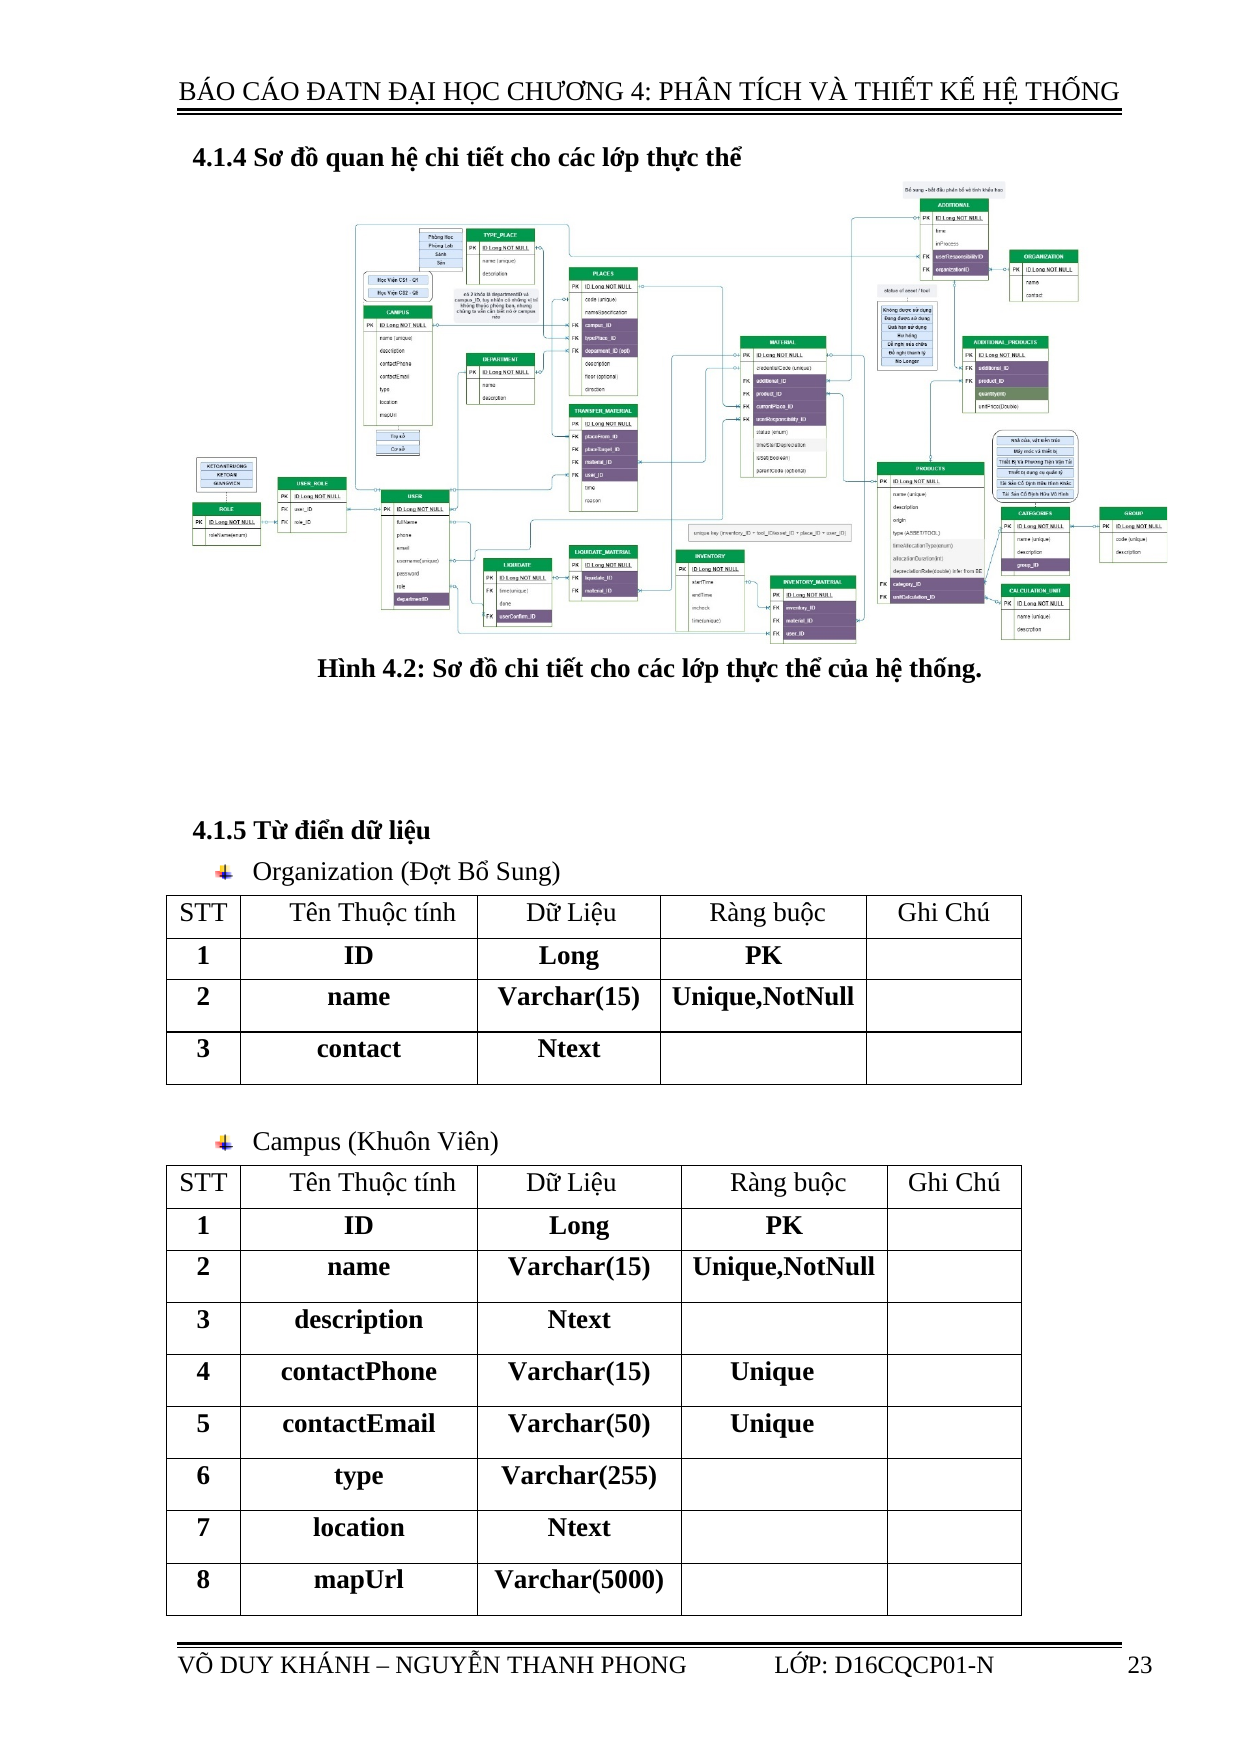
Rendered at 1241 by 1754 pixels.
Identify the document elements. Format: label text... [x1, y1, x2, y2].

table_cell [682, 1564, 887, 1615]
table_cell Ntext [478, 1303, 681, 1354]
table_cell ID [241, 939, 477, 979]
table_cell Varchar(255) [478, 1459, 681, 1510]
table_header STT [167, 1166, 240, 1208]
picture [192, 181, 1168, 644]
table_cell Varchar(15) [478, 1251, 681, 1302]
table_cell contactEmail [241, 1407, 477, 1458]
table_cell Varchar(15) [478, 980, 660, 1031]
table_cell Unique,NotNull [661, 980, 866, 1031]
table_cell contact [241, 1033, 477, 1083]
table_cell 5 [167, 1407, 240, 1458]
table_cell [682, 1459, 887, 1510]
table_cell contactPhone [241, 1355, 477, 1406]
table_cell ID [241, 1209, 477, 1249]
text 4.1.5 Từ điển dữ liệu [192, 814, 1122, 845]
table_cell Varchar(50) [478, 1407, 681, 1458]
table_cell 2 [167, 980, 240, 1031]
table_cell 2 [167, 1251, 240, 1302]
table_cell [661, 1033, 866, 1083]
table_cell 4 [167, 1355, 240, 1406]
table_cell 1 [167, 1209, 240, 1249]
text 4.1.4 Sơ đồ quan hệ chi tiết cho các lớp thực thể [192, 141, 1122, 172]
table_cell [682, 1303, 887, 1354]
table_header STT [167, 896, 240, 938]
text Hình 4.2: Sơ đồ chi tiết cho các lớp thực thể của hệ thống. [177, 653, 1122, 684]
list Organization (Đợt Bổ Sung) [215, 855, 1122, 886]
table_cell name [241, 980, 477, 1031]
table_cell [888, 1303, 1021, 1354]
table_cell PK [682, 1209, 887, 1249]
table_cell 7 [167, 1511, 240, 1563]
table_header Ghi Chú [867, 896, 1021, 938]
table_cell [888, 1407, 1021, 1458]
table_cell type [241, 1459, 477, 1510]
table_header Tên Thuộc tính [241, 1166, 477, 1208]
table_cell [888, 1511, 1021, 1563]
table_cell Ntext [478, 1033, 660, 1083]
table_header Ghi Chú [888, 1166, 1021, 1208]
table_cell mapUrl [241, 1564, 477, 1615]
table_cell description [241, 1303, 477, 1354]
picture [215, 863, 233, 880]
table_cell Varchar(5000) [478, 1564, 681, 1615]
list Campus (Khuôn Viên) [215, 1125, 1122, 1156]
table_header Ràng buộc [682, 1166, 887, 1208]
table_cell [867, 1033, 1021, 1083]
table_cell 3 [167, 1033, 240, 1083]
table_cell [888, 1209, 1021, 1249]
table_cell Long [478, 1209, 681, 1249]
table_cell PK [661, 939, 866, 979]
table_cell Ntext [478, 1511, 681, 1563]
table_cell Varchar(15) [478, 1355, 681, 1406]
table_cell 3 [167, 1303, 240, 1354]
picture [215, 1133, 233, 1151]
table_cell [888, 1355, 1021, 1406]
table_cell [888, 1564, 1021, 1615]
table_cell Unique [682, 1407, 887, 1458]
table_cell [888, 1459, 1021, 1510]
table_cell 8 [167, 1564, 240, 1615]
table_cell 6 [167, 1459, 240, 1510]
table_cell [888, 1251, 1021, 1302]
table_cell [867, 939, 1021, 979]
table_cell Long [478, 939, 660, 979]
table_cell Unique [682, 1355, 887, 1406]
table_cell name [241, 1251, 477, 1302]
table_header Dữ Liệu [478, 896, 660, 938]
table_cell location [241, 1511, 477, 1563]
table_cell 1 [167, 939, 240, 979]
table_header Tên Thuộc tính [241, 896, 477, 938]
table_header Dữ Liệu [478, 1166, 681, 1208]
table_header Ràng buộc [661, 896, 866, 938]
table_cell Unique,NotNull [682, 1251, 887, 1302]
table_cell [867, 980, 1021, 1031]
table_cell [682, 1511, 887, 1563]
